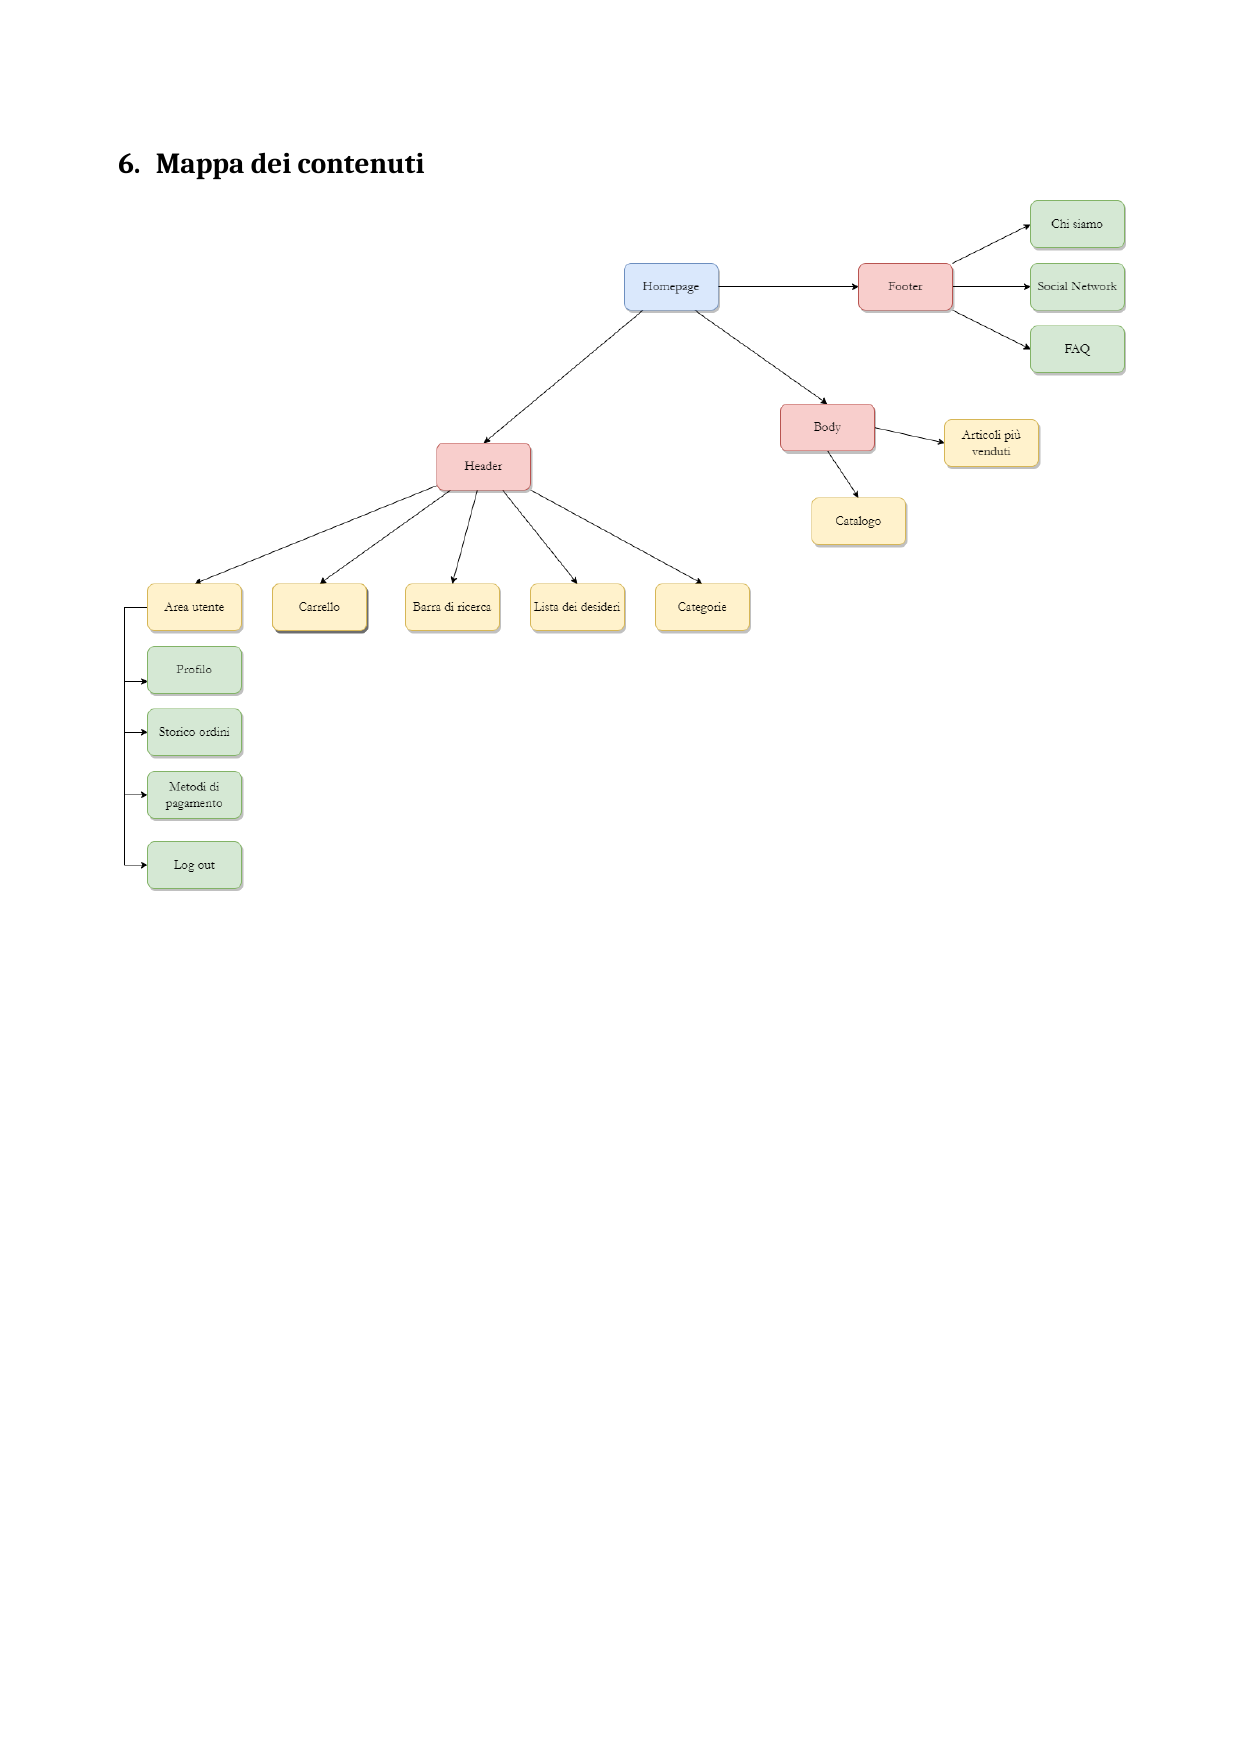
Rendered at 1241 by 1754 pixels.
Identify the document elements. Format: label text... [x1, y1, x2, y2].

picture [118, 200, 1126, 891]
list Mappa dei contenuti [118, 148, 1122, 181]
